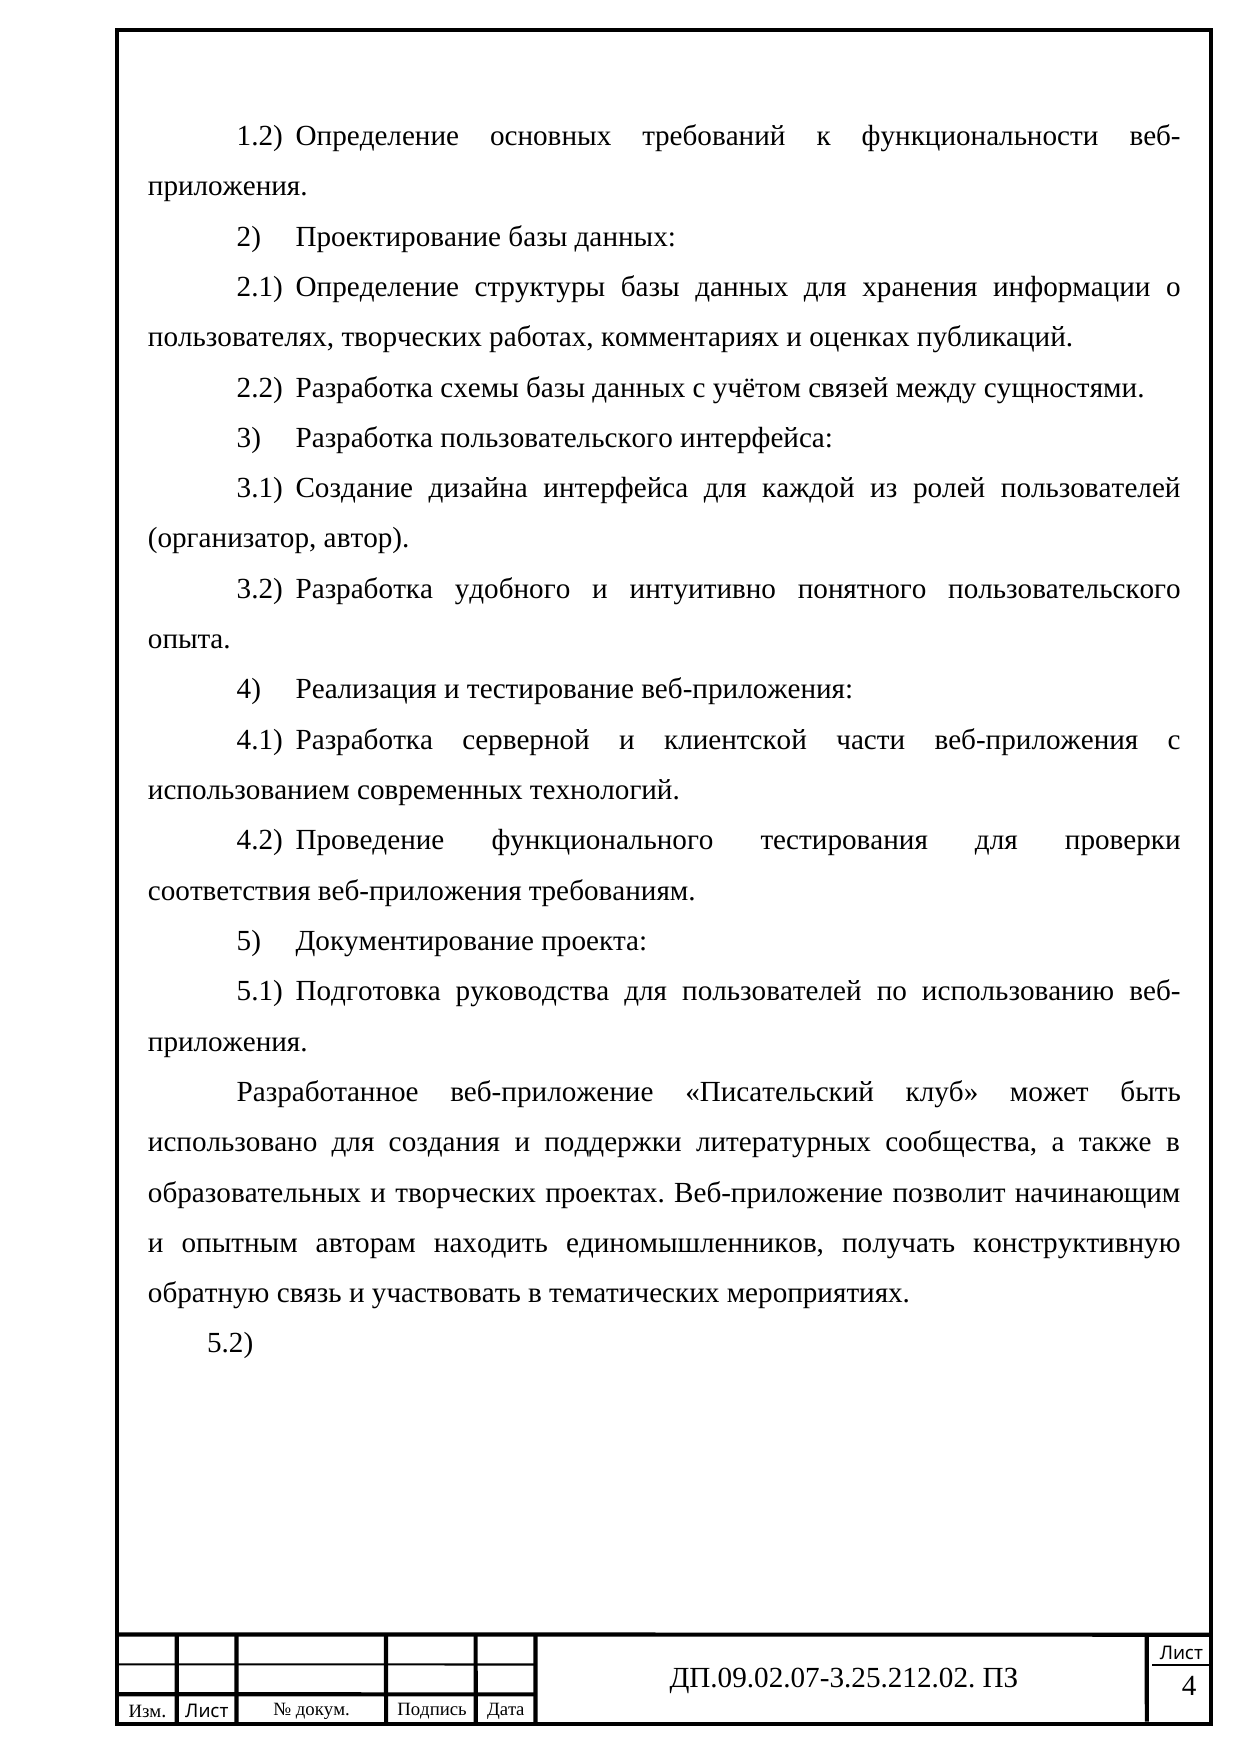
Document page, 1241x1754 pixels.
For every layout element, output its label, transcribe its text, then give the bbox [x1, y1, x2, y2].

list Разработка пользовательского интерфейса: [148, 420, 1181, 453]
list Разработка схемы базы данных с учётом связей между сущностями. [148, 370, 1181, 403]
list Определение основных требований к функциональности веб-приложения. [148, 118, 1181, 202]
list Проектирование базы данных: [148, 219, 1181, 252]
list Определение структуры базы данных для хранения информации о пользователях, творческих работах, комментариях и оценках публикаций. [148, 269, 1181, 353]
list Подготовка руководства для пользователей по использованию веб-приложения. [148, 973, 1181, 1057]
list Разработка удобного и интуитивно понятного пользовательского опыта. [148, 571, 1181, 655]
list Документирование проекта: [148, 923, 1181, 957]
list Создание дизайна интерфейса для каждой из ролей пользователей (организатор, автор). [148, 470, 1181, 554]
list Разработка серверной и клиентской части веб-приложения с использованием современных технологий. [148, 722, 1181, 806]
list Разработанное веб-приложение «Писательский клуб» может быть использовано для создания и поддержки литературных сообщества, а также в образовательных и творческих проектах. Веб-приложение позволит начинающим и опытным авторам находить единомышленников, получать конструктивную обратную связь и участвовать в тематических мероприятиях. [148, 1074, 1181, 1309]
list Проведение функционального тестирования для проверки соответствия веб-приложения требованиям. [148, 822, 1181, 906]
list Реализация и тестирование веб-приложения: [148, 672, 1181, 705]
